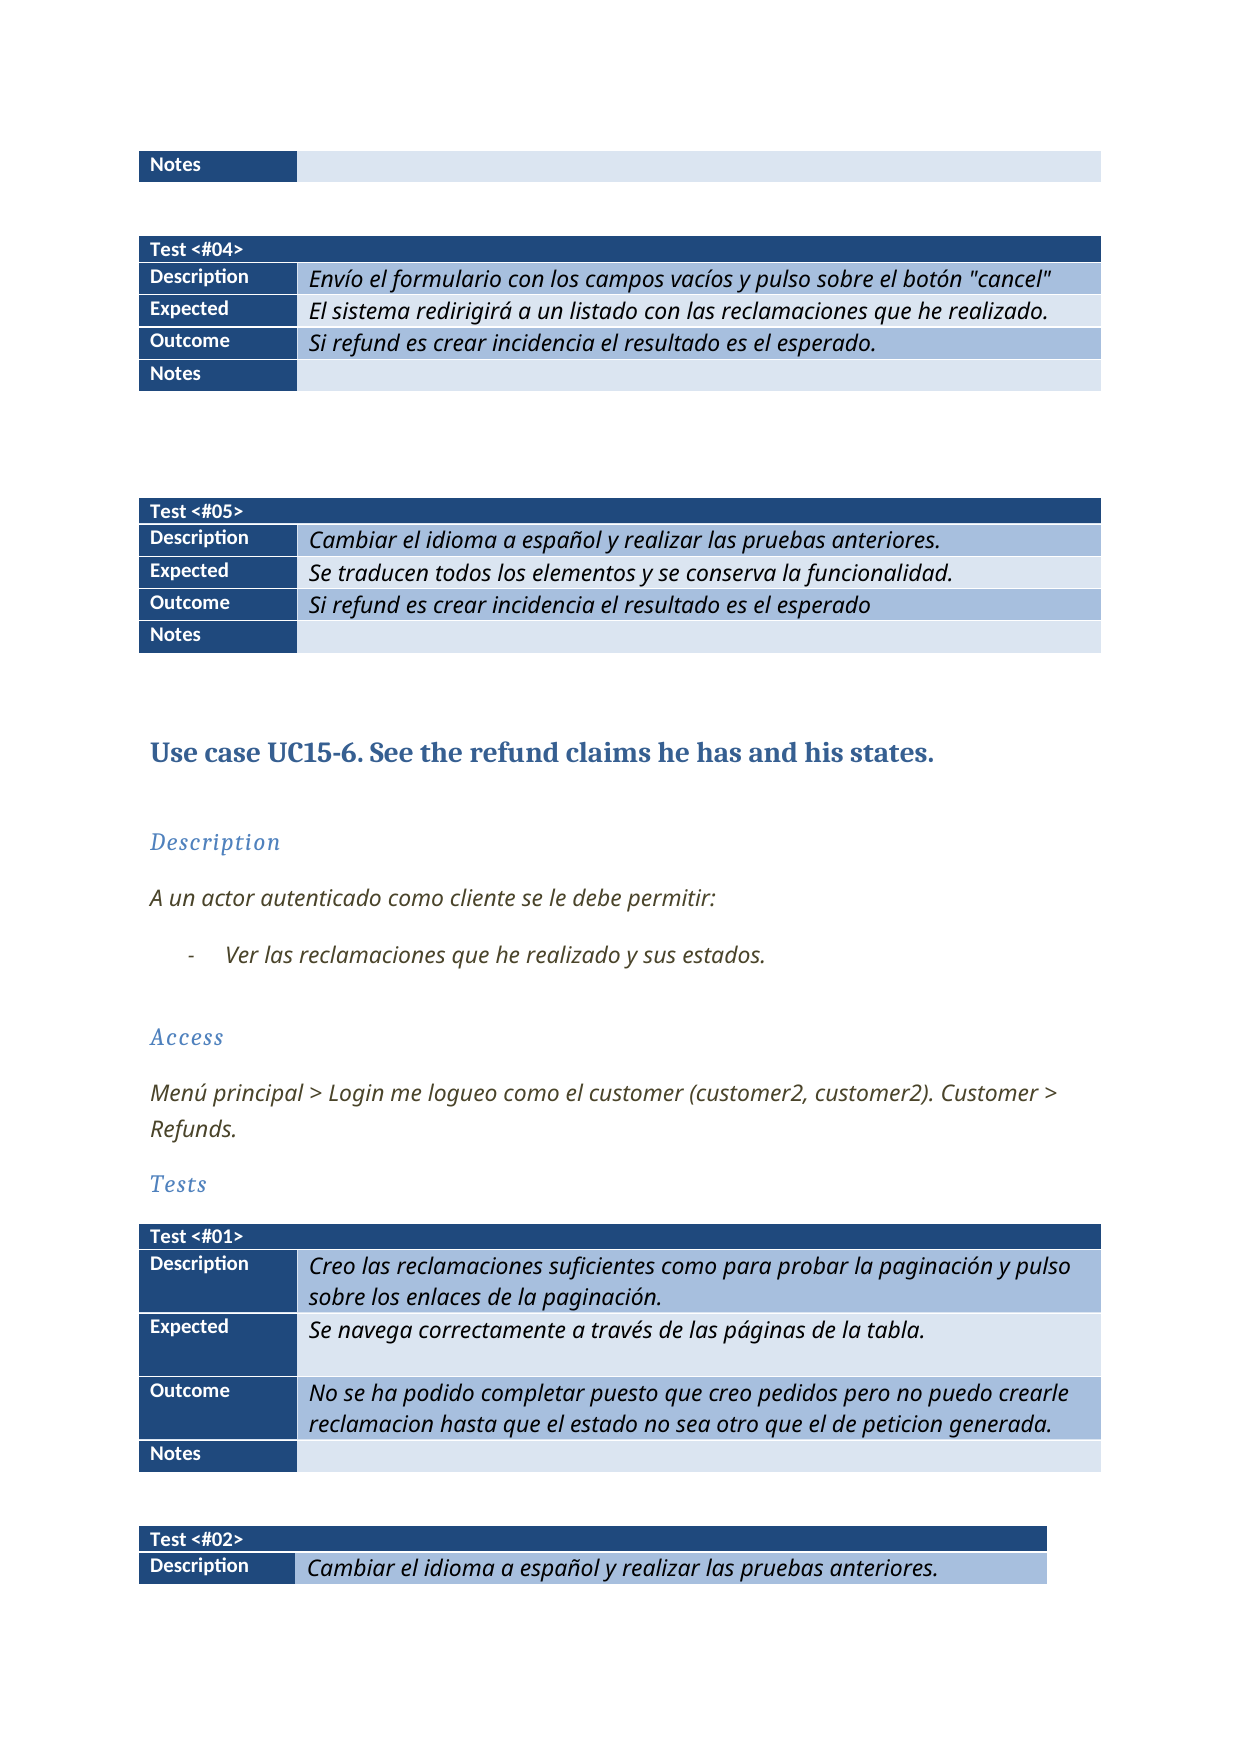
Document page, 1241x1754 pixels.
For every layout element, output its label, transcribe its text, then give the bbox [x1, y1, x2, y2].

table_cell Notes [139, 151, 297, 182]
table_cell Si refund es crear incidencia el resultado es el esperado [298, 589, 1101, 620]
table_cell Creo las reclamaciones suficientes como para probar la paginación y pulso sobre los enlaces de la paginación. [298, 1250, 1101, 1312]
table_cell Si refund es crear incidencia el resultado es el esperado. [298, 328, 1101, 359]
subtitle Access [150, 1023, 1090, 1052]
table_cell Notes [139, 360, 297, 391]
table_cell [298, 1441, 1101, 1472]
table_cell Expected [139, 1314, 297, 1376]
text Use case UC15-6. See the refund claims he has and his states. [150, 736, 1090, 769]
table_cell Se navega correctamente a través de las páginas de la tabla. [298, 1314, 1101, 1376]
table_cell [298, 360, 1101, 391]
table_cell Outcome [139, 589, 297, 620]
table_cell Outcome [139, 1377, 297, 1439]
table_cell Description [139, 525, 297, 556]
table_cell Cambiar el idioma a español y realizar las pruebas anteriores. [298, 525, 1101, 556]
list Ver las reclamaciones que he realizado y sus estados. [187, 939, 1090, 970]
table_header Test <#04> [139, 236, 1101, 262]
table_cell Description [139, 1553, 295, 1584]
table_cell [298, 151, 1101, 182]
table_cell No se ha podido completar puesto que creo pedidos pero no puedo crearle reclamacion hasta que el estado no sea otro que el de peticion generada. [298, 1377, 1101, 1439]
table_cell Envío el formulario con los campos vacíos y pulso sobre el botón "cancel" [298, 263, 1101, 294]
table_cell Cambiar el idioma a español y realizar las pruebas anteriores. [295, 1553, 1047, 1584]
subtitle Description [150, 828, 1090, 857]
table_cell Expected [139, 557, 297, 588]
subtitle A un actor autenticado como cliente se le debe permitir: [150, 882, 1090, 913]
table_header Test <#02> [139, 1526, 1047, 1551]
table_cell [298, 295, 1101, 326]
table_header Test <#01> [139, 1224, 1101, 1249]
table_cell Expected [139, 295, 297, 326]
table_cell Description [139, 263, 297, 294]
table_cell Se traducen todos los elementos y se conserva la funcionalidad. [298, 557, 1101, 588]
table_cell Notes [139, 1441, 297, 1472]
table_cell Outcome [139, 328, 297, 359]
subtitle Tests [150, 1170, 1090, 1198]
table_cell Description [139, 1250, 297, 1312]
table_cell [298, 621, 1101, 653]
table_cell Notes [139, 621, 297, 653]
text Menú principal > Login me logueo como el customer (customer2, customer2). Customer > Refunds. [150, 1077, 1090, 1144]
table_header Test <#05> [139, 498, 1101, 523]
